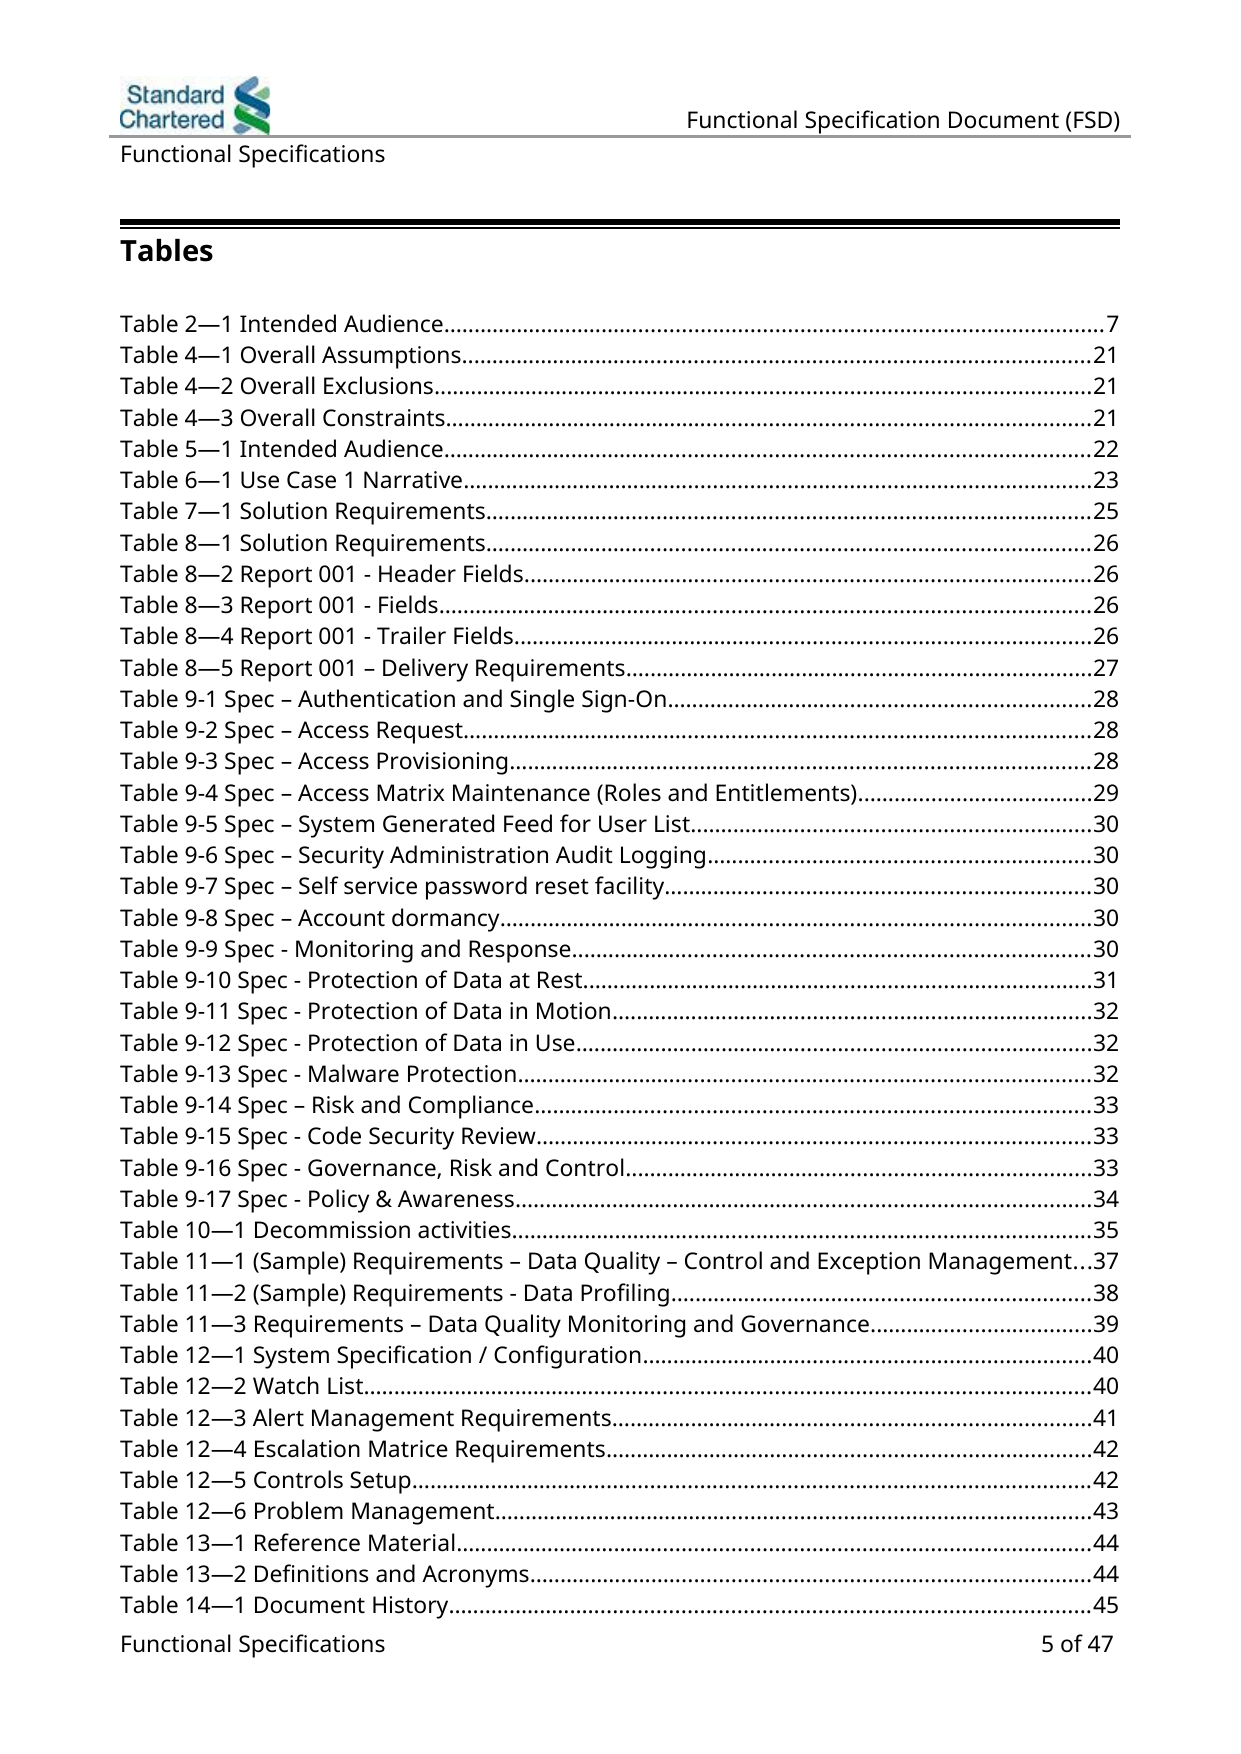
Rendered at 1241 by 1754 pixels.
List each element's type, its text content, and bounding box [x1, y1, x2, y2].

text Tables [120, 229, 1120, 270]
text Table 8—5 Report 001 – Delivery Requirements 27 [120, 652, 1120, 683]
text Table 9-12 Spec - Protection of Data in Use 32 [120, 1027, 1120, 1058]
text Table 9-4 Spec – Access Matrix Maintenance (Roles and Entitlements) 29 [120, 777, 1120, 808]
text Table 9-2 Spec – Access Request 28 [120, 714, 1120, 745]
text Table 9-14 Spec – Risk and Compliance 33 [120, 1089, 1120, 1120]
text Table 6—1 Use Case 1 Narrative 23 [120, 464, 1120, 495]
text Table 9-13 Spec - Malware Protection 32 [120, 1058, 1120, 1089]
text Table 12—3 Alert Management Requirements 41 [120, 1402, 1120, 1433]
text Table 9-17 Spec - Policy & Awareness 34 [120, 1183, 1120, 1214]
text Table 12—2 Watch List 40 [120, 1370, 1120, 1402]
text Table 11—3 Requirements – Data Quality Monitoring and Governance 39 [120, 1308, 1120, 1339]
text Table 14—1 Document History 45 [120, 1589, 1120, 1620]
text Table 4—2 Overall Exclusions 21 [120, 370, 1120, 402]
text Table 12—1 System Specification / Configuration 40 [120, 1339, 1120, 1370]
text Table 12—5 Controls Setup 42 [120, 1464, 1120, 1495]
text Table 4—3 Overall Constraints 21 [120, 402, 1120, 433]
text Table 9-10 Spec - Protection of Data at Rest 31 [120, 964, 1120, 995]
text Table 9-15 Spec - Code Security Review 33 [120, 1120, 1120, 1152]
text Table 8—2 Report 001 - Header Fields 26 [120, 558, 1120, 589]
text Table 9-3 Spec – Access Provisioning 28 [120, 745, 1120, 777]
text Table 5—1 Intended Audience 22 [120, 433, 1120, 464]
text Table 12—6 Problem Management 43 [120, 1495, 1120, 1527]
text Table 10—1 Decommission activities 35 [120, 1214, 1120, 1245]
text Table 11—2 (Sample) Requirements - Data Profiling 38 [120, 1277, 1120, 1308]
text Table 9-1 Spec – Authentication and Single Sign-On 28 [120, 683, 1120, 714]
text Table 13—2 Definitions and Acronyms 44 [120, 1558, 1120, 1589]
text Table 9-7 Spec – Self service password reset facility 30 [120, 870, 1120, 902]
text Table 9-8 Spec – Account dormancy 30 [120, 902, 1120, 933]
text Table 7—1 Solution Requirements 25 [120, 495, 1120, 527]
text Table 9-16 Spec - Governance, Risk and Control 33 [120, 1152, 1120, 1183]
text Table 9-6 Spec – Security Administration Audit Logging 30 [120, 839, 1120, 870]
text Table 9-5 Spec – System Generated Feed for User List 30 [120, 808, 1120, 839]
text Table 11—1 (Sample) Requirements – Data Quality – Control and Exception Management 37 [120, 1245, 1120, 1277]
text Table 12—4 Escalation Matrice Requirements 42 [120, 1433, 1120, 1464]
text Table 4—1 Overall Assumptions 21 [120, 339, 1120, 370]
text Table 9-9 Spec - Monitoring and Response 30 [120, 933, 1120, 964]
text Table 2—1 Intended Audience 7 [120, 308, 1120, 339]
text Table 8—1 Solution Requirements 26 [120, 527, 1120, 558]
picture [120, 76, 270, 135]
text Table 13—1 Reference Material 44 [120, 1527, 1120, 1558]
text Table 8—3 Report 001 - Fields 26 [120, 589, 1120, 620]
text Table 8—4 Report 001 - Trailer Fields 26 [120, 620, 1120, 652]
text Table 9-11 Spec - Protection of Data in Motion 32 [120, 995, 1120, 1027]
